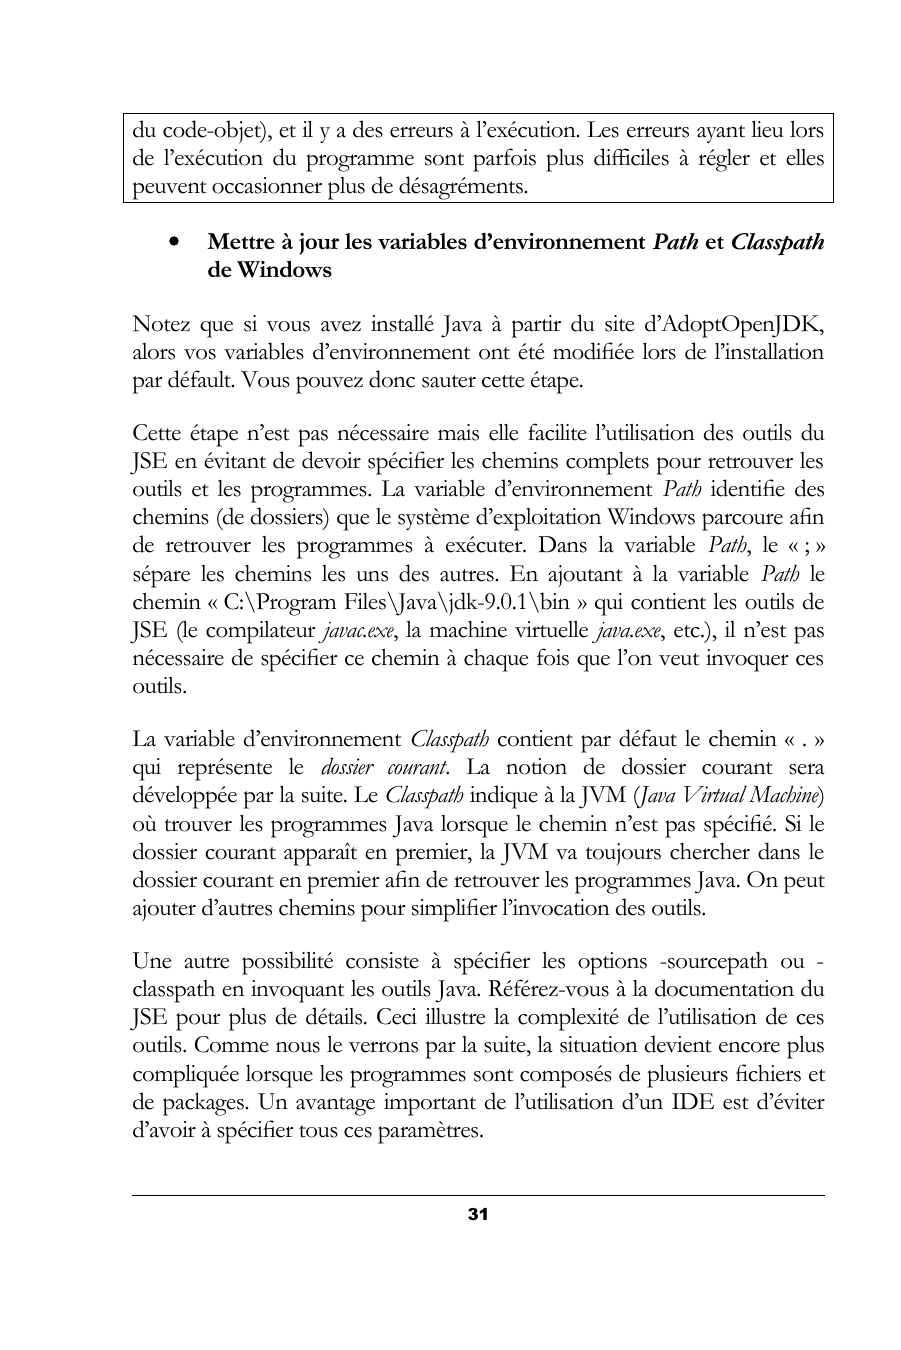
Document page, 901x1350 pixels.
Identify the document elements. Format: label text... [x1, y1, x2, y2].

text Une autre possibilité consiste à spécifier les options -sourcepath ou -classpath en invoquant les outils Java. Référez-vous à la documentation du JSE pour plus de détails. Ceci illustre la complexité de l’utilisation de ces outils. Comme nous le verrons par la suite, la situation devient encore plus compliquée lorsque les programmes sont composés de plusieurs fichiers et de packages. Un avantage important de l’utilisation d’un IDE est d’éviter d’avoir à spécifier tous ces paramètres. [132, 947, 825, 1144]
list Mettre à jour les variables d’environnement Path et Classpath de Windows [169, 228, 825, 284]
text Cette étape n’est pas nécessaire mais elle facilite l’utilisation des outils du JSE en évitant de devoir spécifier les chemins complets pour retrouver les outils et les programmes. La variable d’environnement Path identifie des chemins (de dossiers) que le système d’exploitation Windows parcoure afin de retrouver les programmes à exécuter. Dans la variable Path, le « ; » sépare les chemins les uns des autres. En ajoutant à la variable Path le chemin « C:\Program Files\Java\jdk-9.0.1\bin » qui contient les outils de JSE (le compilateur javac.exe, la machine virtuelle java.exe, etc.), il n’est pas nécessaire de spécifier ce chemin à chaque fois que l’on veut invoquer ces outils. [132, 419, 825, 700]
text Notez que si vous avez installé Java à partir du site d’AdoptOpenJDK, alors vos variables d’environnement ont été modifiée lors de l’installation par défault. Vous pouvez donc sauter cette étape. [132, 309, 825, 394]
text La variable d’environnement Classpath contient par défaut le chemin « . » qui représente le dossier courant. La notion de dossier courant sera développée par la suite. Le Classpath indique à la JVM (Java Virtual Machine) où trouver les programmes Java lorsque le chemin n’est pas spécifié. Si le dossier courant apparaît en premier, la JVM va toujours chercher dans le dossier courant en premier afin de retrouver les programmes Java. On peut ajouter d’autres chemins pour simplifier l’invocation des outils. [132, 725, 825, 922]
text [124, 114, 833, 202]
